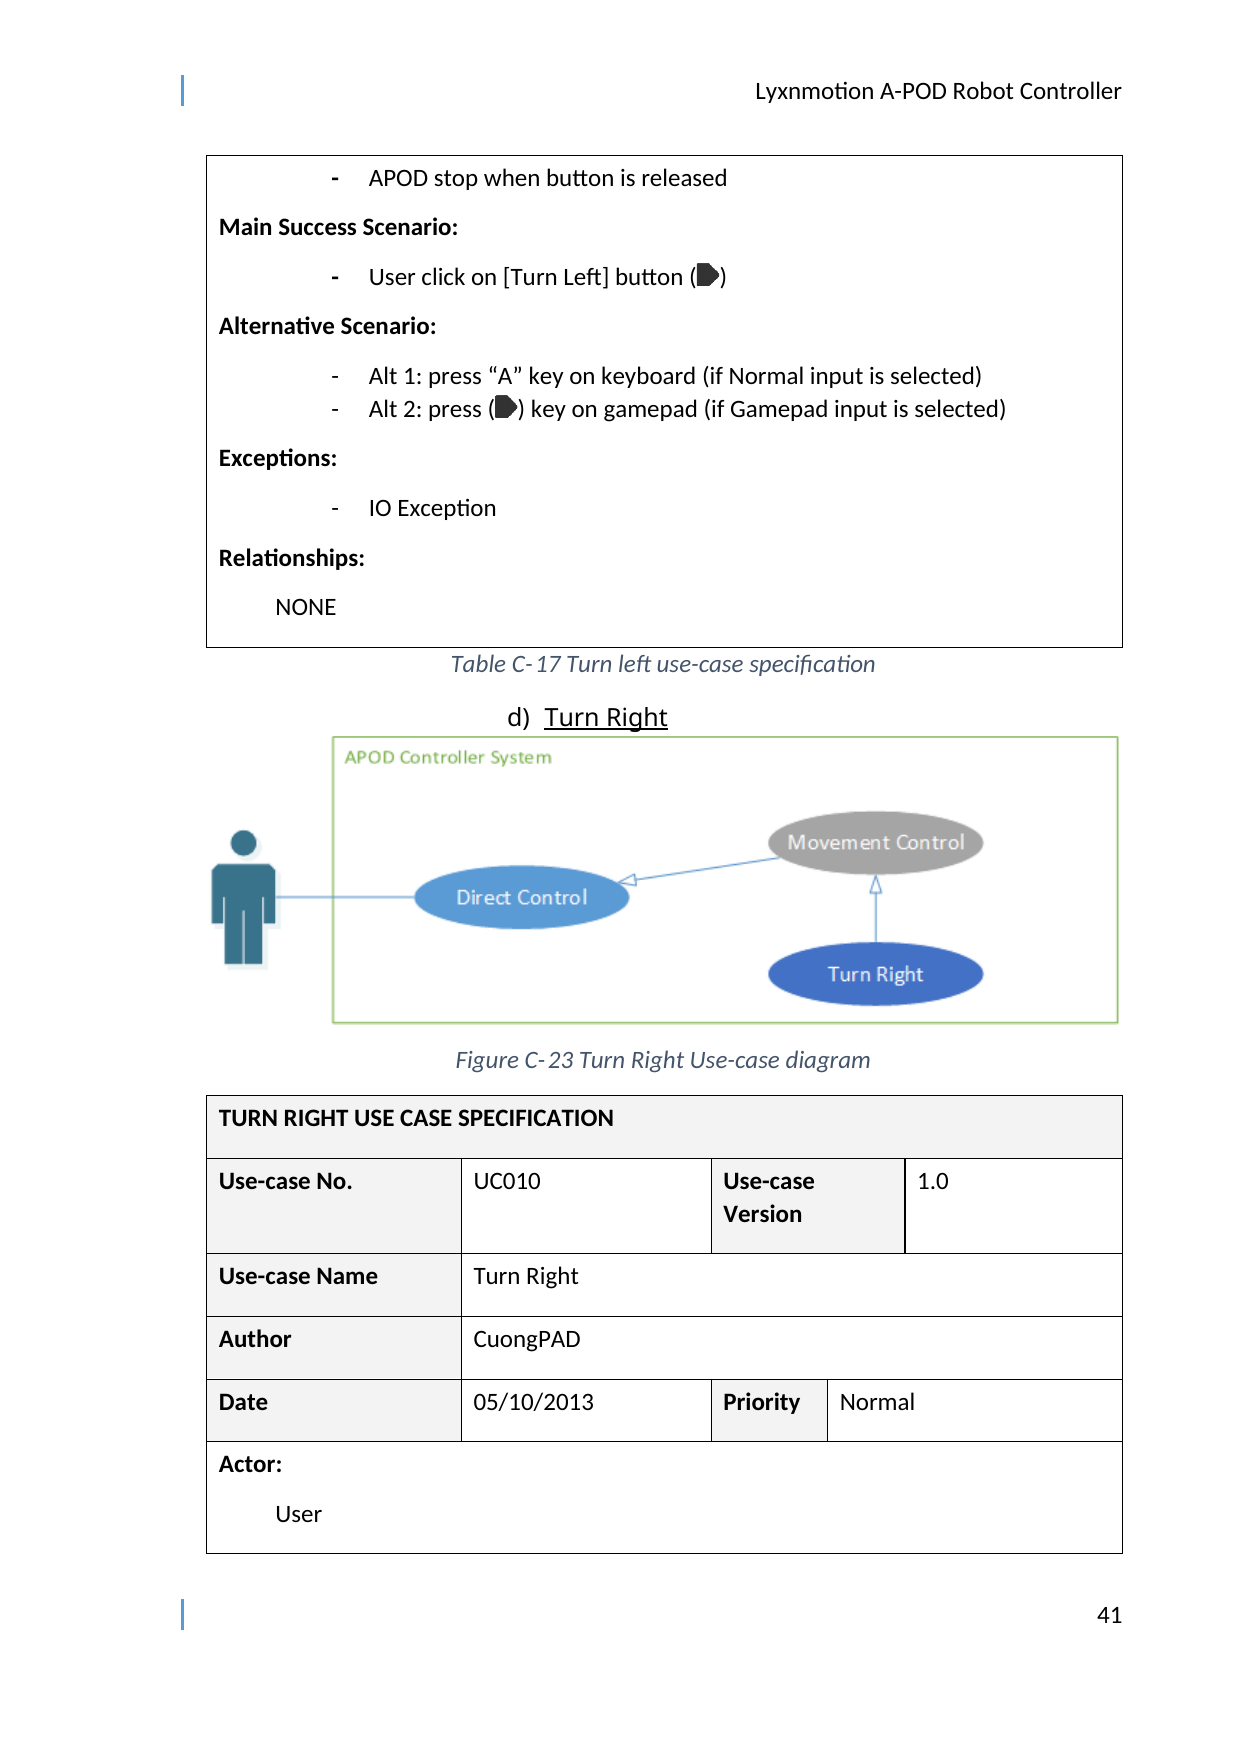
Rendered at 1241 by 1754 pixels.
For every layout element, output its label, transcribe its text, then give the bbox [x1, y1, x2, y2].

table_cell 1.0 [906, 1159, 1122, 1253]
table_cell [207, 1442, 1122, 1553]
table_cell Use-case Name [207, 1254, 461, 1316]
table_cell Date [207, 1380, 461, 1441]
picture [495, 395, 518, 418]
table_cell Use-case Version [712, 1159, 904, 1253]
table_cell CuongPAD [462, 1317, 1122, 1378]
table_cell Author [207, 1317, 461, 1378]
table_cell Priority [712, 1380, 827, 1441]
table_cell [207, 156, 1122, 647]
table_cell UC010 [462, 1159, 711, 1253]
table_cell 05/10/2013 [462, 1380, 711, 1441]
table_header TURN RIGHT USE CASE SPECIFICATION [207, 1096, 1122, 1158]
picture [206, 736, 1123, 1025]
subtitle Turn Right [507, 699, 1122, 733]
table_cell Normal [828, 1380, 1122, 1441]
table_cell Use-case No. [207, 1159, 461, 1253]
table_cell Turn Right [462, 1254, 1122, 1316]
picture [696, 263, 720, 286]
